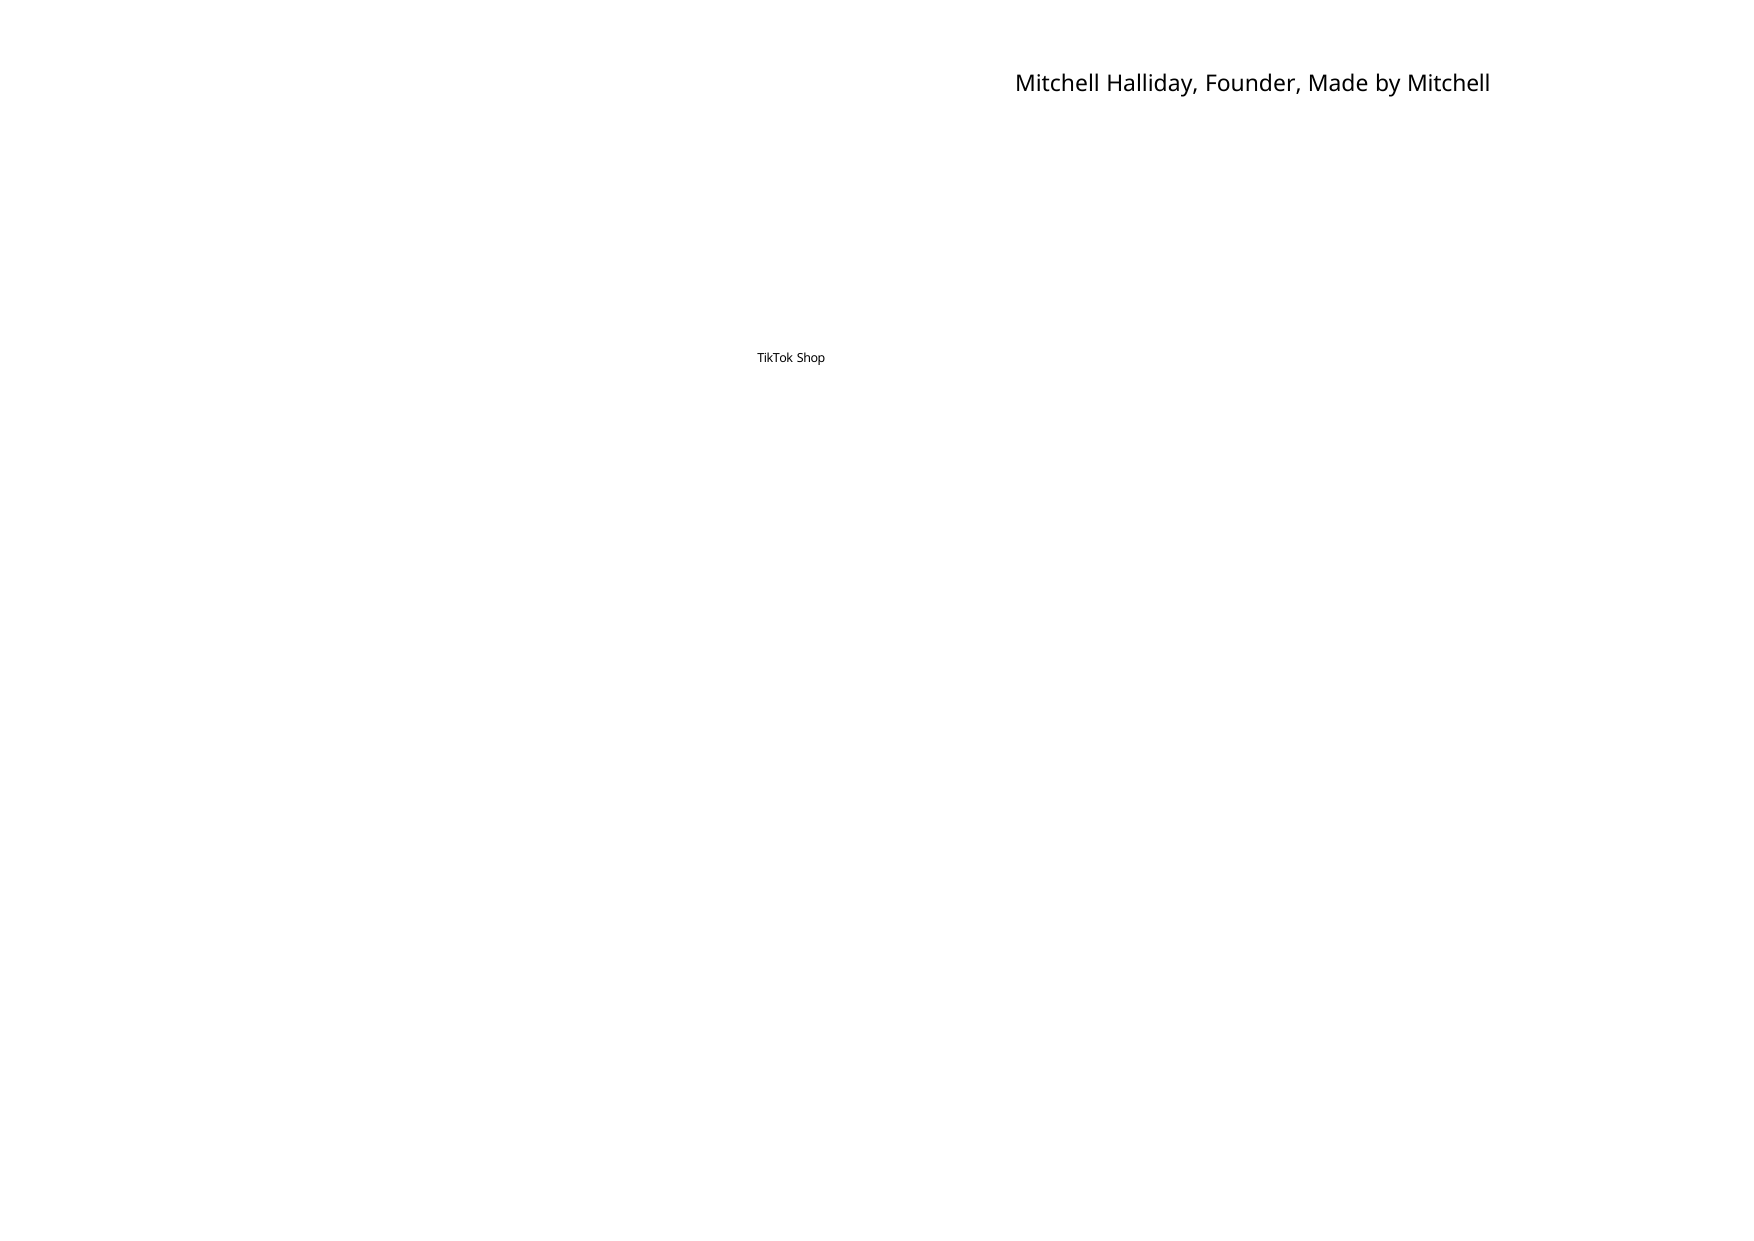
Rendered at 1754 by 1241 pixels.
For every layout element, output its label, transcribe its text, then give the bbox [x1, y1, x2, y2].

text Mitchell Halliday, Founder, Made by Mitchell [1015, 67, 1754, 98]
text TikTok Shop [296, 349, 1287, 366]
